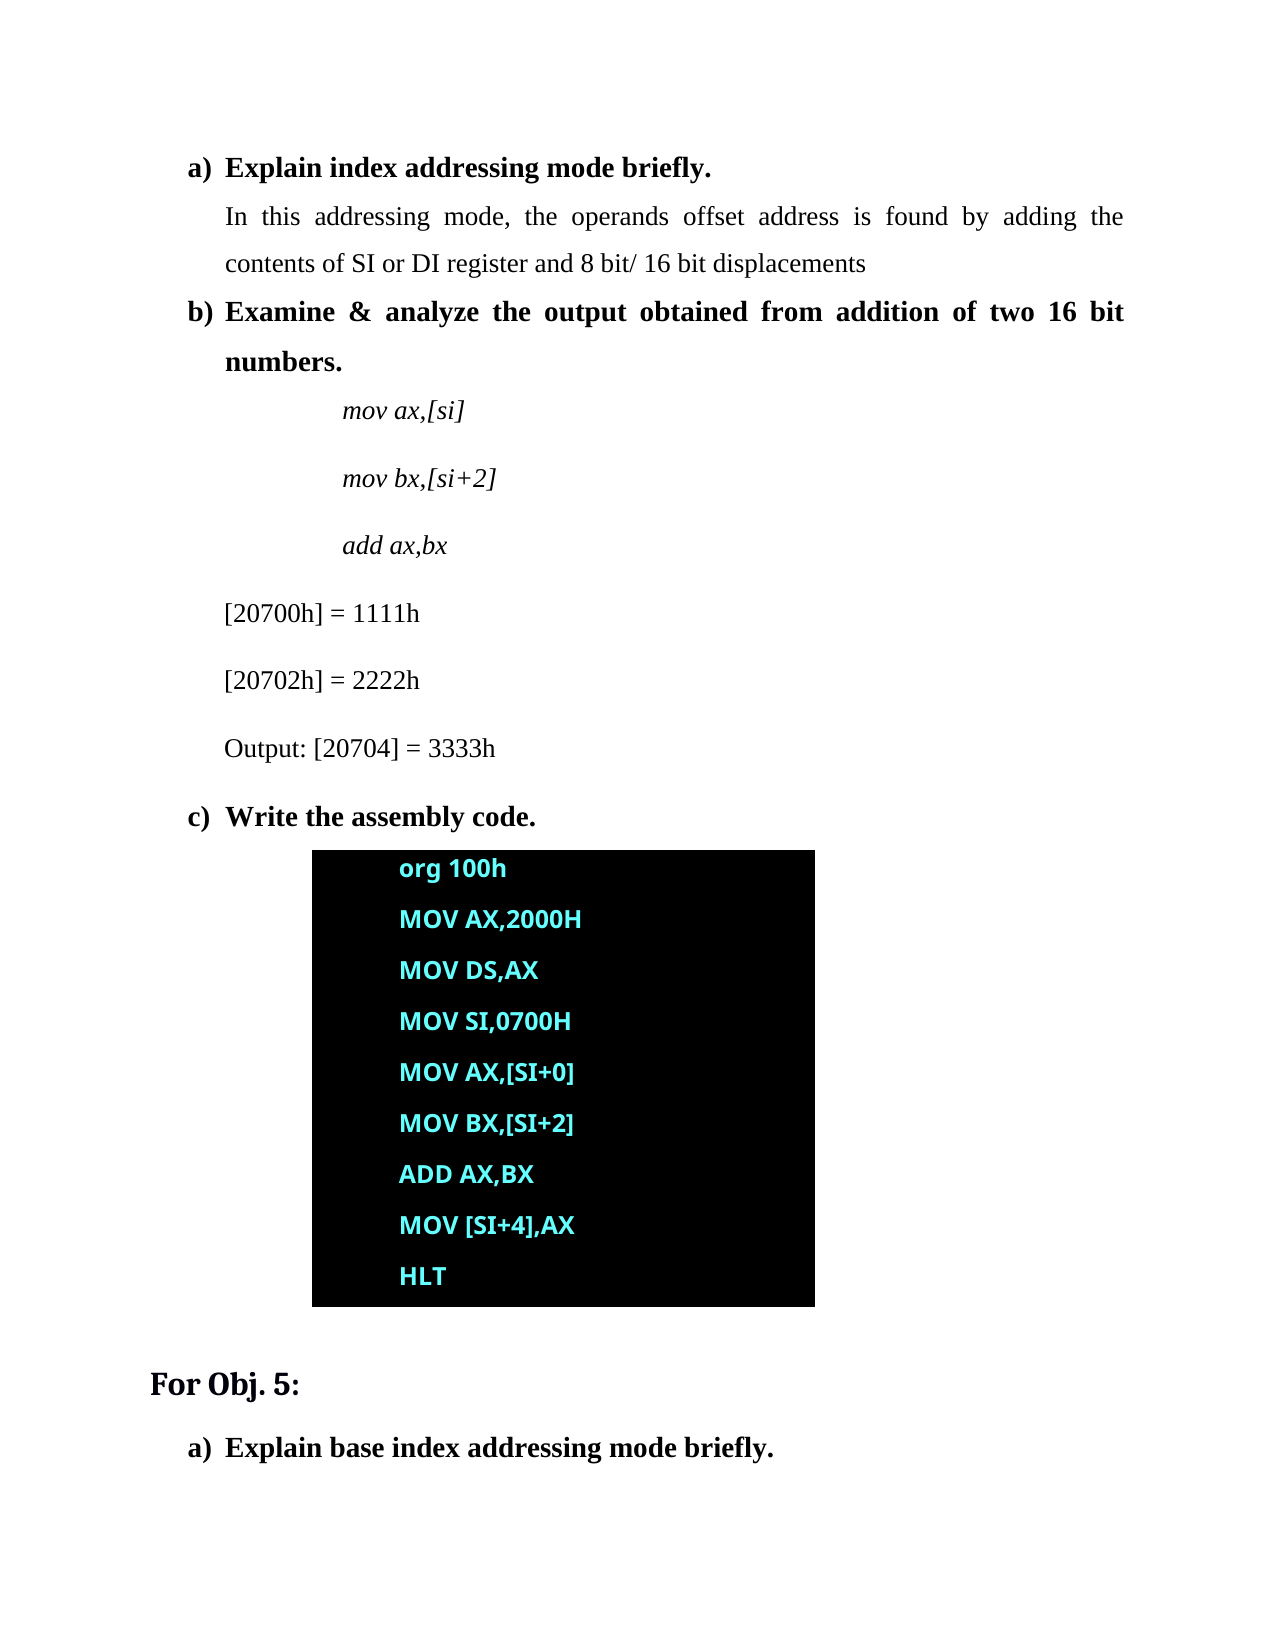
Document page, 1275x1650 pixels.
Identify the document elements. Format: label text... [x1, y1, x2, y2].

text mov bx,[si+2] [342, 462, 1125, 493]
list In this addressing mode, the operands offset address is found by adding the contents of SI or DI register and 8 bit/ 16 bit displacements [225, 200, 1125, 278]
text [20702h] = 2222h [224, 664, 1125, 695]
list Explain index addressing mode briefly. [187, 150, 1125, 183]
list Examine & analyze the output obtained from addition of two 16 bit numbers. [187, 294, 1125, 377]
text [20700h] = 1111h [224, 597, 1125, 628]
text add ax,bx [342, 529, 1125, 560]
list Explain base index addressing mode briefly. [187, 1430, 1125, 1464]
text For Obj. 5: [150, 1365, 1125, 1404]
table_header org 100h MOV AX,2000H MOV DS,AX MOV SI,0700H MOV AX,[SI+0] MOV BX,[SI+2] ADD AX,BX MOV [SI+4],AX HLT [313, 851, 814, 1306]
text Output: [20704] = 3333h [224, 732, 1125, 763]
list Write the assembly code. [187, 799, 1125, 833]
text mov ax,[si] [342, 394, 1125, 425]
